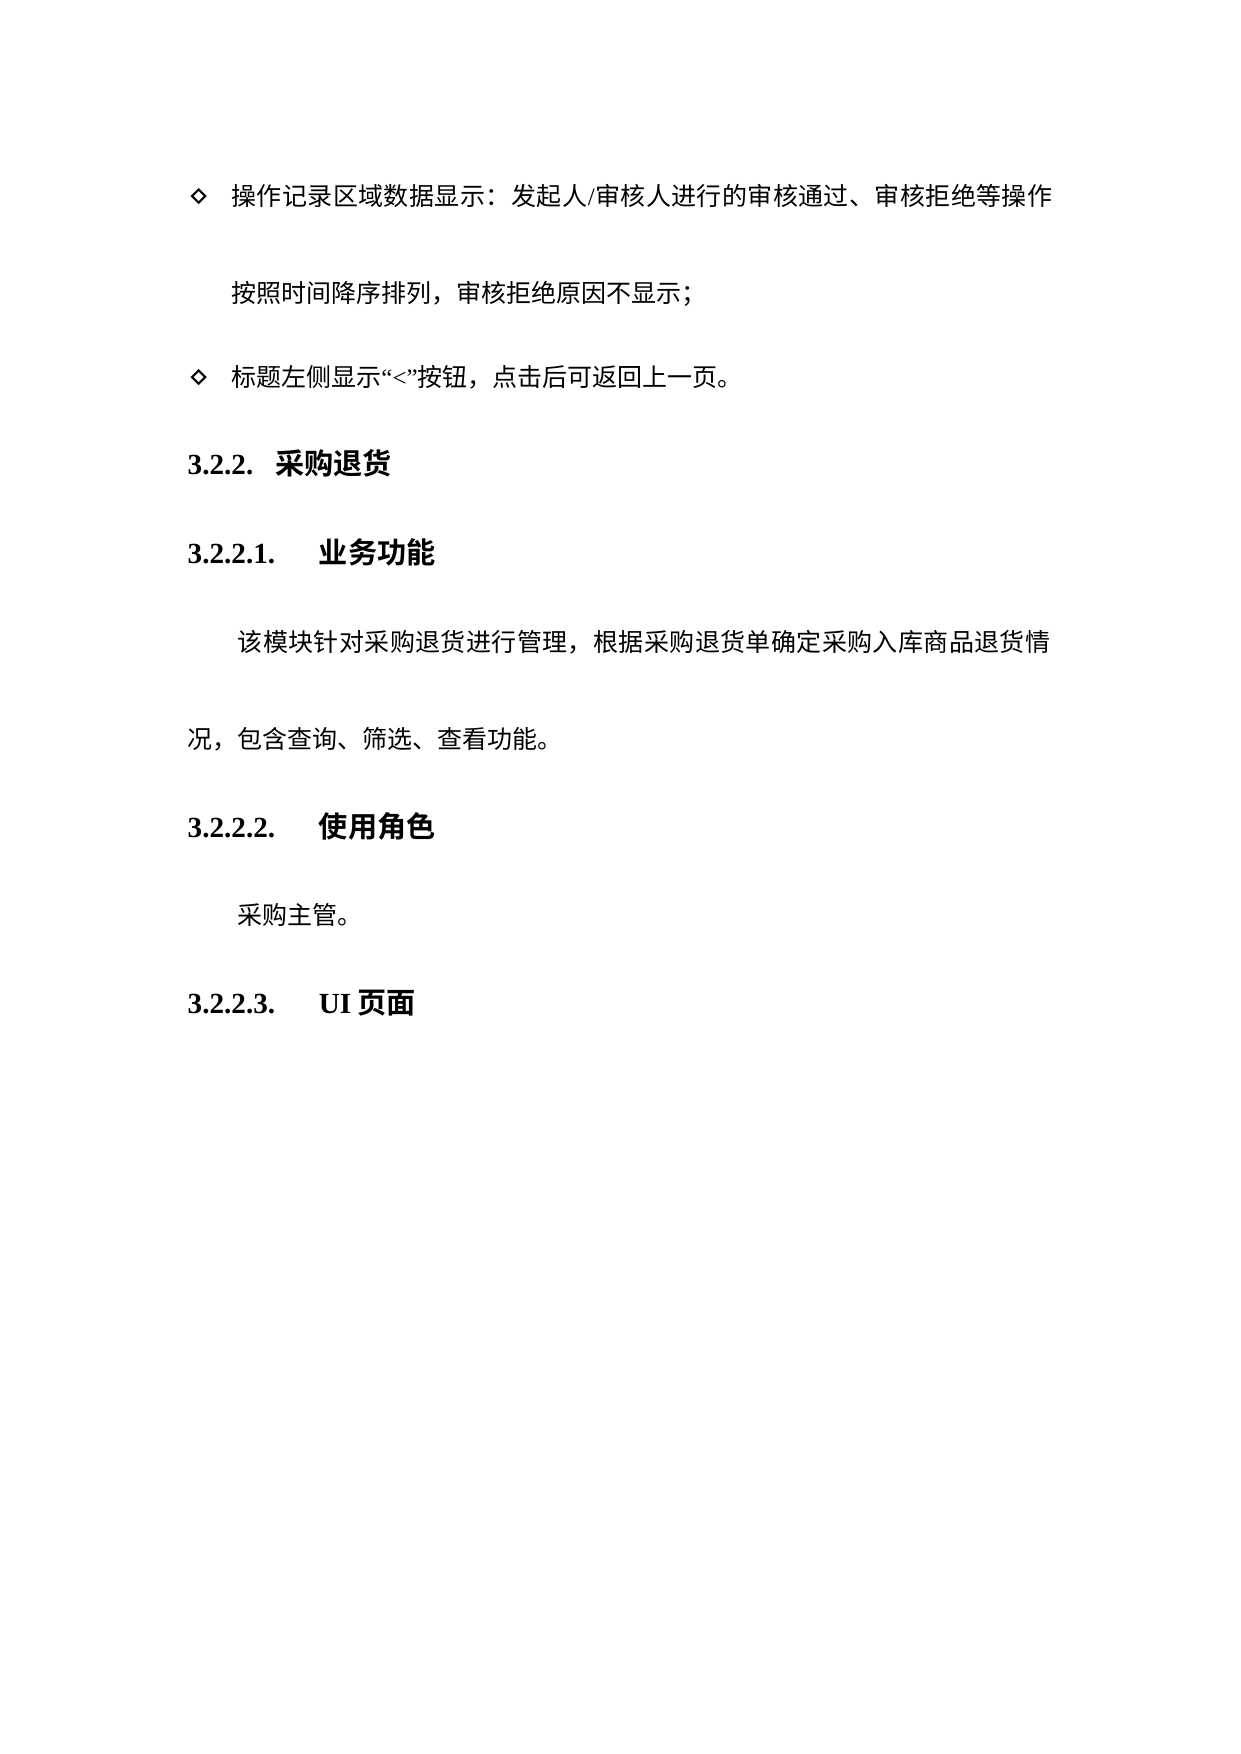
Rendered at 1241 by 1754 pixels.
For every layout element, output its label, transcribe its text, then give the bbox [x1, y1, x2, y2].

text 采购主管。 [187, 881, 1053, 946]
list 标题左侧显示“<”按钮，点击后可返回上一页。 [187, 343, 1053, 408]
subtitle 业务功能 [187, 518, 1053, 583]
subtitle 采购退货 [187, 429, 1053, 494]
subtitle 使用角色 [187, 792, 1053, 857]
subtitle UI页面 [187, 968, 1053, 1033]
list 操作记录区域数据显示：发起人/审核人进行的审核通过、审核拒绝等操作按照时间降序排列，审核拒绝原因不显示； [187, 162, 1053, 324]
text 该模块针对采购退货进行管理，根据采购退货单确定采购入库商品退货情况，包含查询、筛选、查看功能。 [187, 608, 1053, 771]
